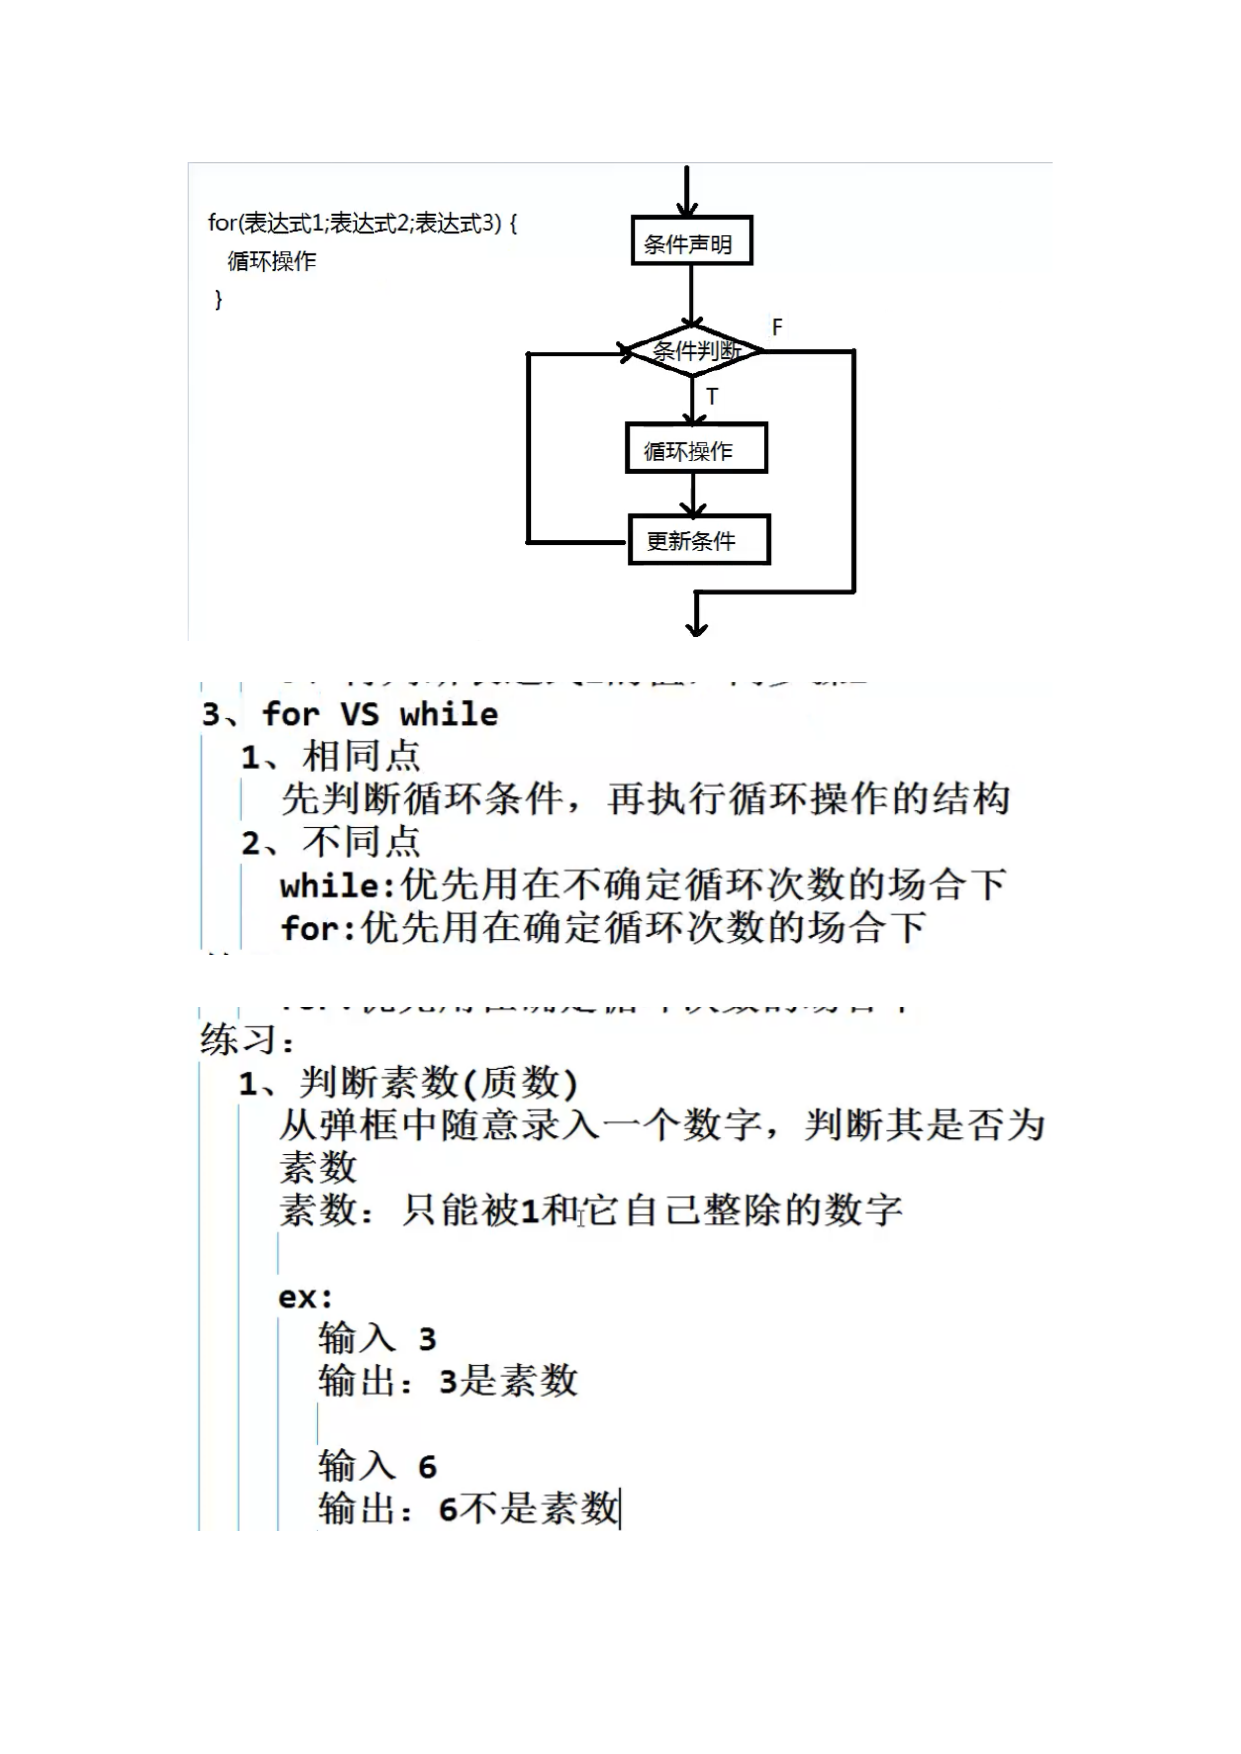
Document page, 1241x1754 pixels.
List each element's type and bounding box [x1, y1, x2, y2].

picture [187, 162, 1053, 641]
picture [187, 1007, 1053, 1531]
picture [187, 682, 1053, 955]
